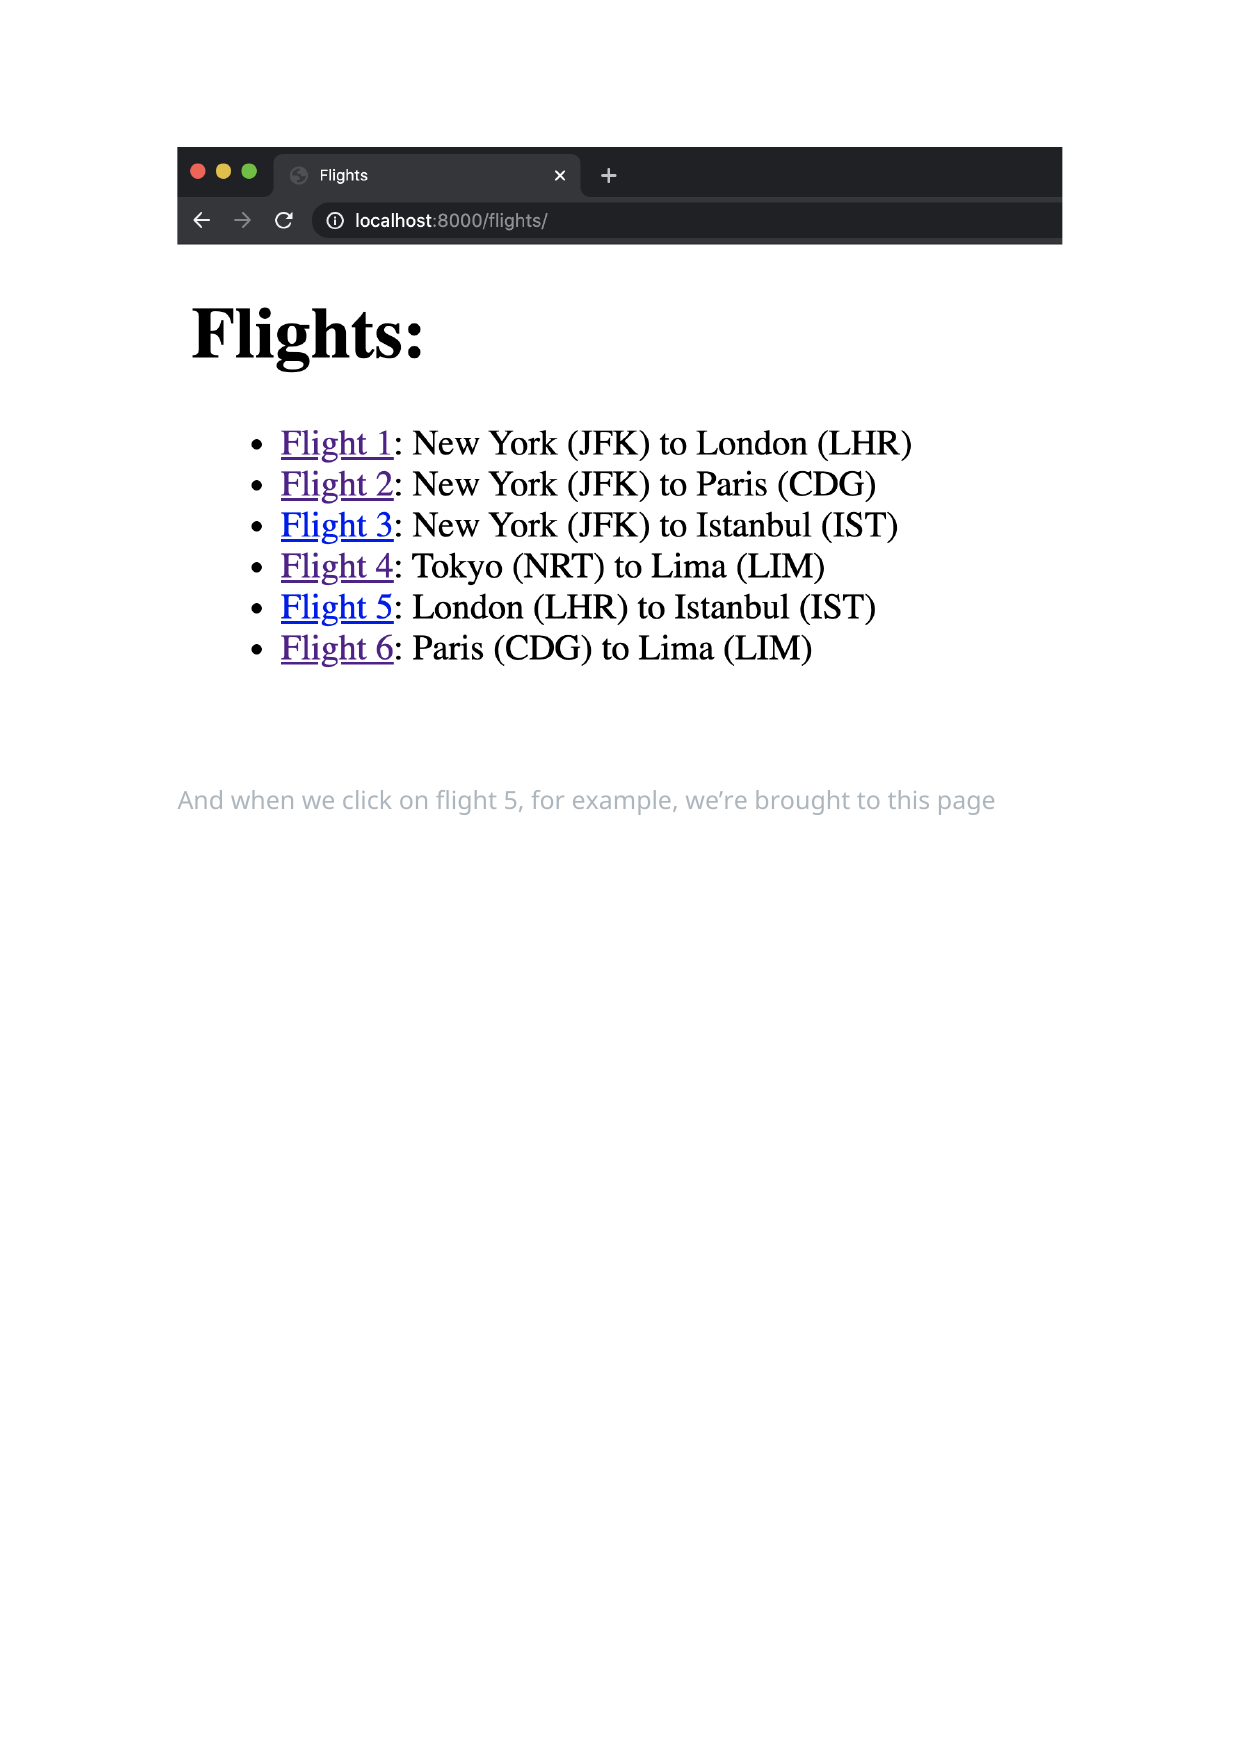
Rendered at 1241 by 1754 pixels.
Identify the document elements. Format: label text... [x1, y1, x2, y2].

text And when we click on flight 5, for example, we’re brought to this page [177, 783, 1063, 817]
picture [177, 147, 1063, 754]
